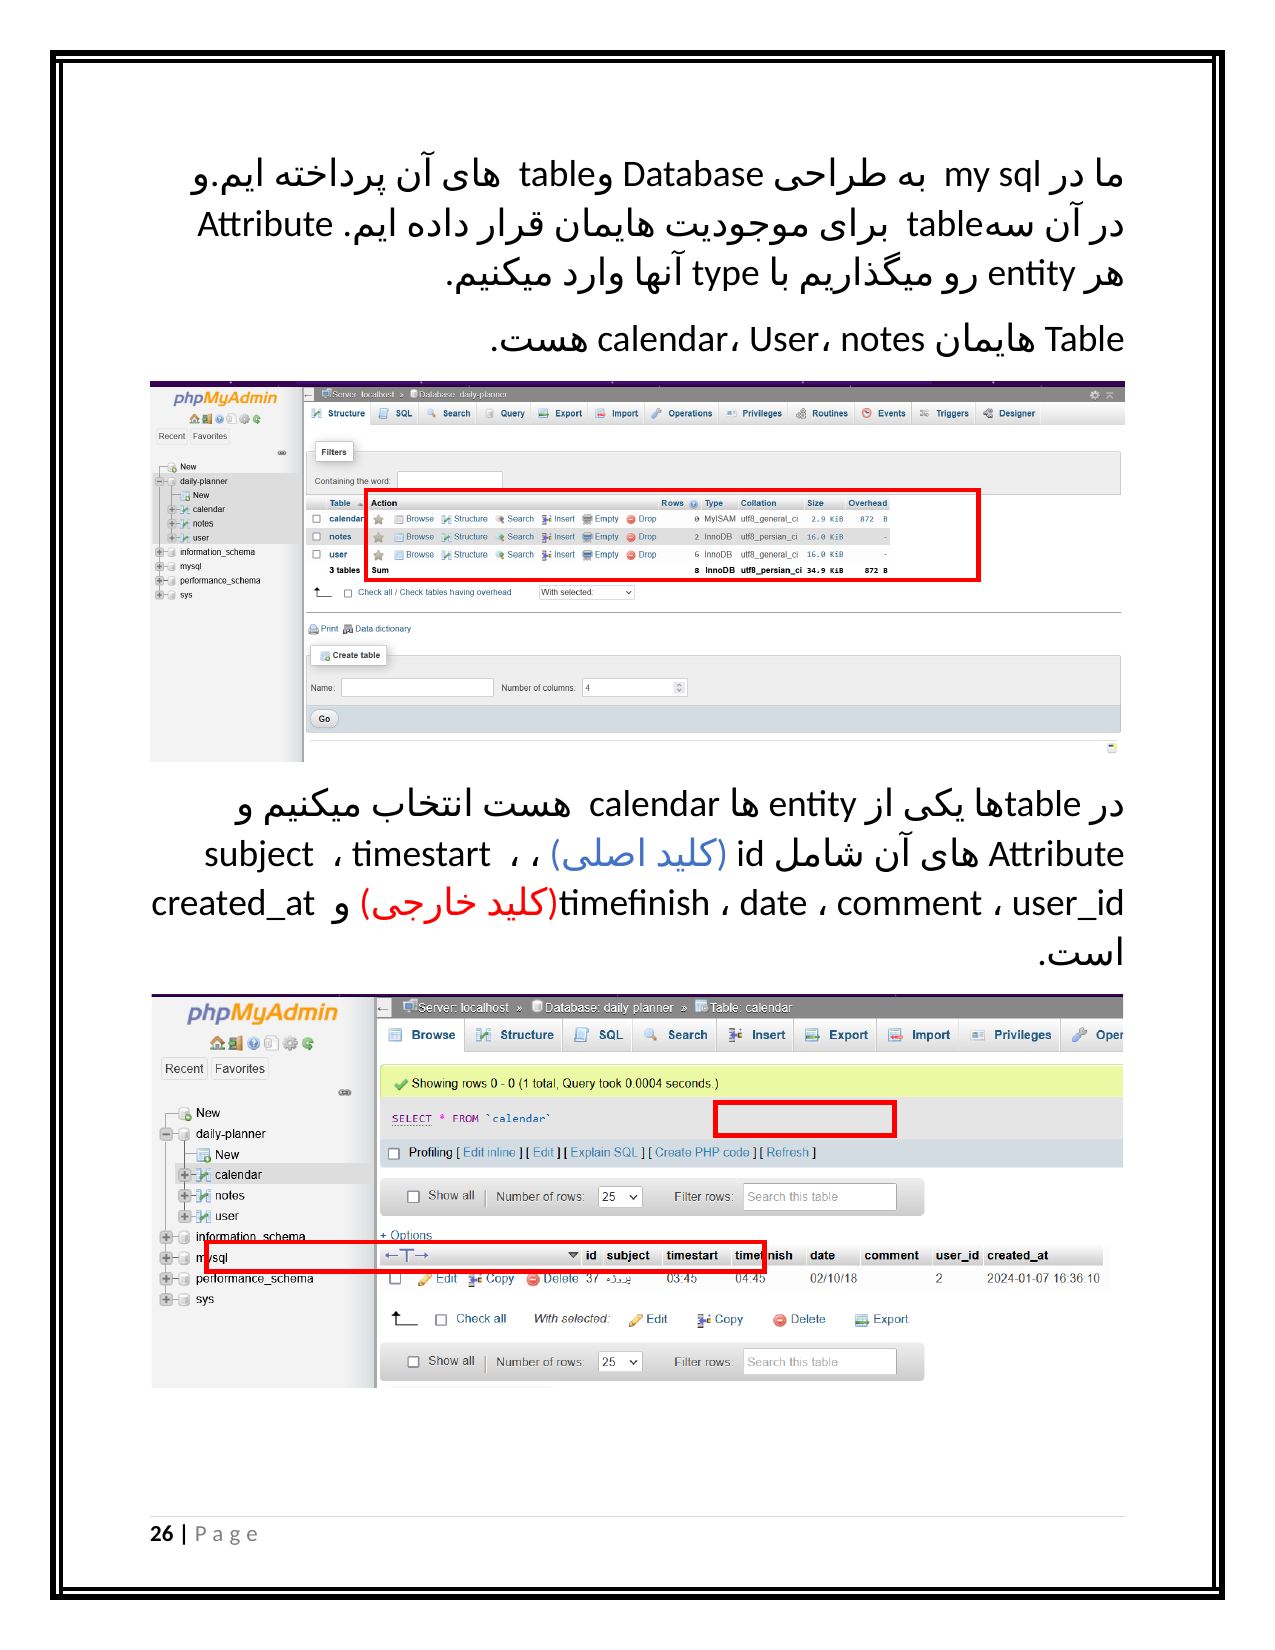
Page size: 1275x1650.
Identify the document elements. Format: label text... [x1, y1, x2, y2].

picture [151, 994, 1124, 1388]
text Table هایمان calendar، User، notes هست. [150, 315, 1125, 361]
picture [150, 381, 1125, 762]
text ما در my sql به طراحی Database وtable های آن پرداخته ایم.و در آن سهtable برای موجودیت هایمان قرار داده ایم. Attribute هر entity رو میگذاریم با type آنها وارد میکنیم. [150, 150, 1125, 295]
text در tableها یکی از entity ها calendar هست انتخاب میکنیم و Attribute های آن شامل id (کلید اصلی) ، subject ، timestart ، timefinish ، date ، comment ، user_id(کلید خارجی) و created_at است. [150, 780, 1125, 974]
